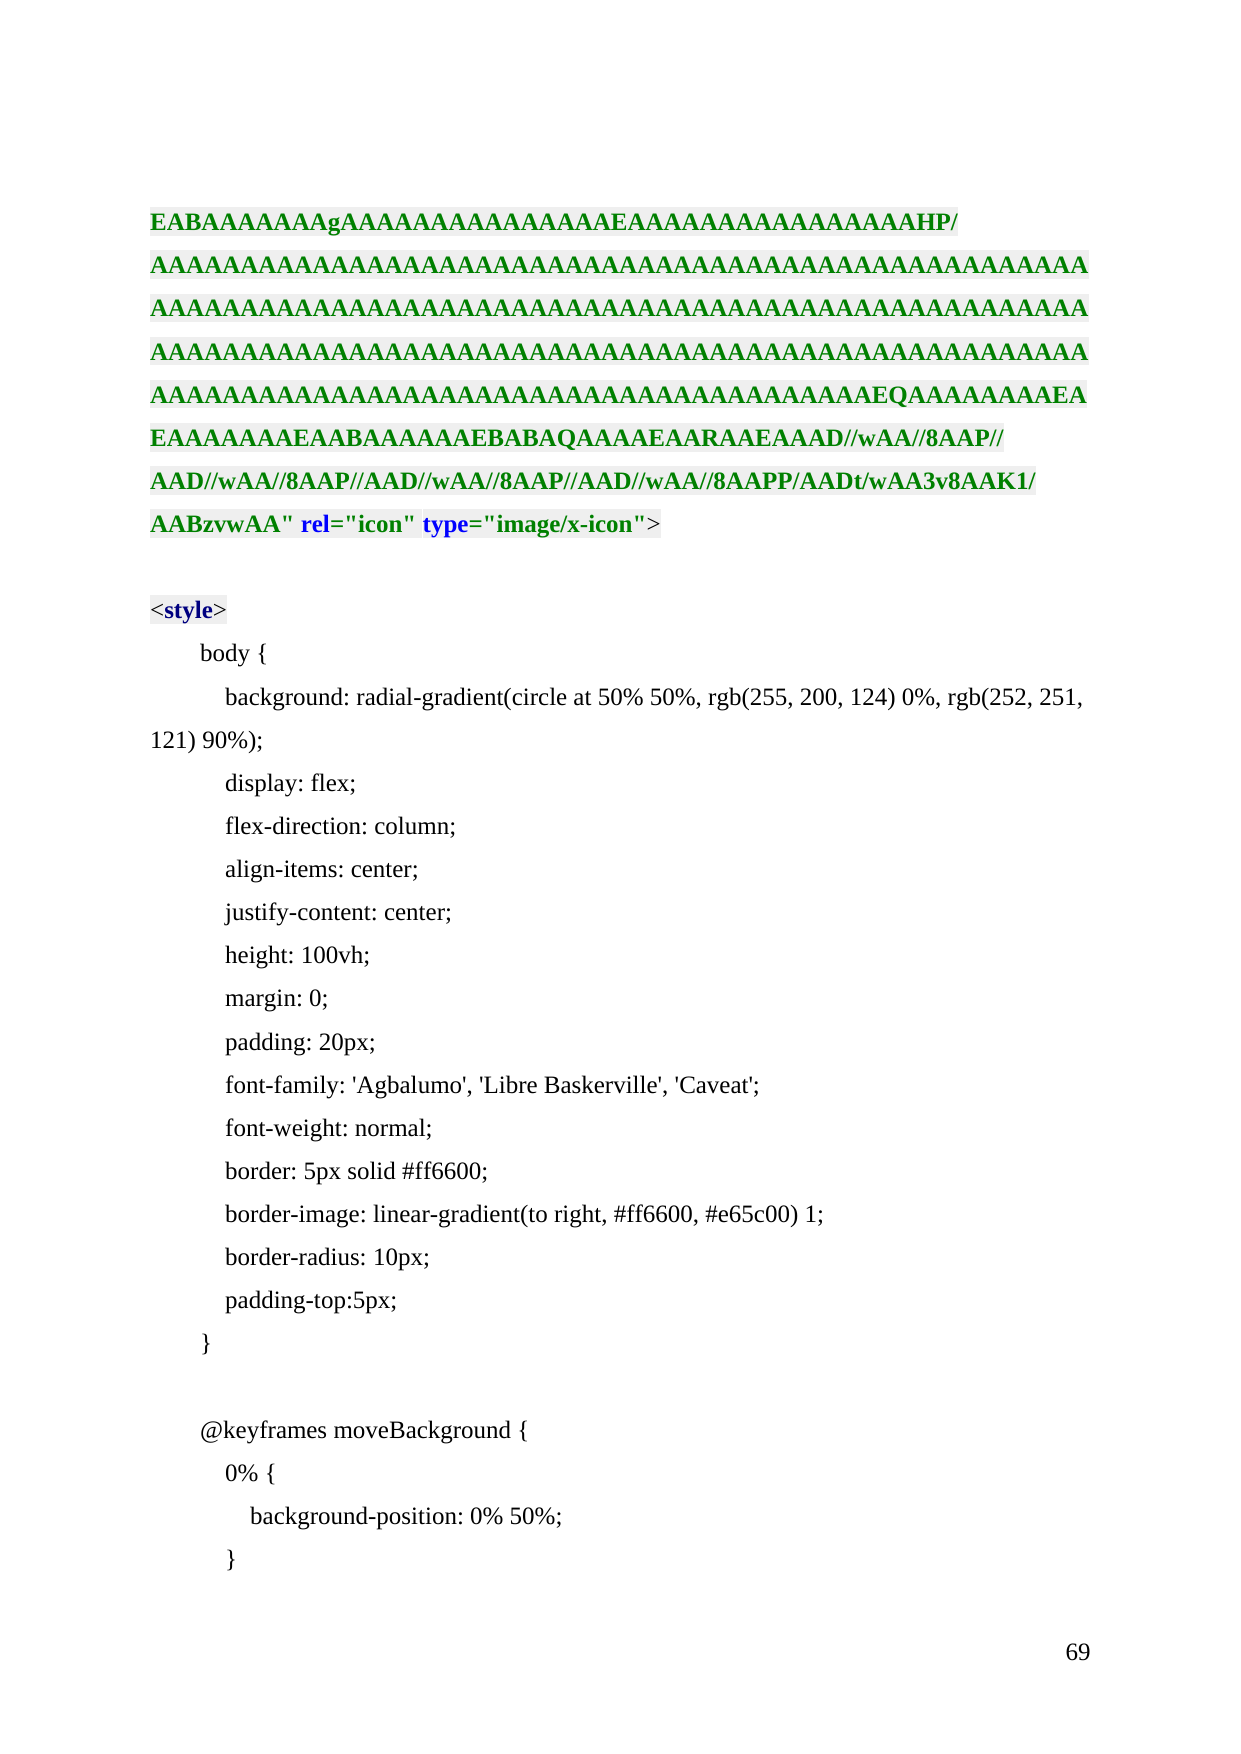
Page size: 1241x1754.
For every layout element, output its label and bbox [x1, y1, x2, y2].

text [150, 207, 1090, 1573]
